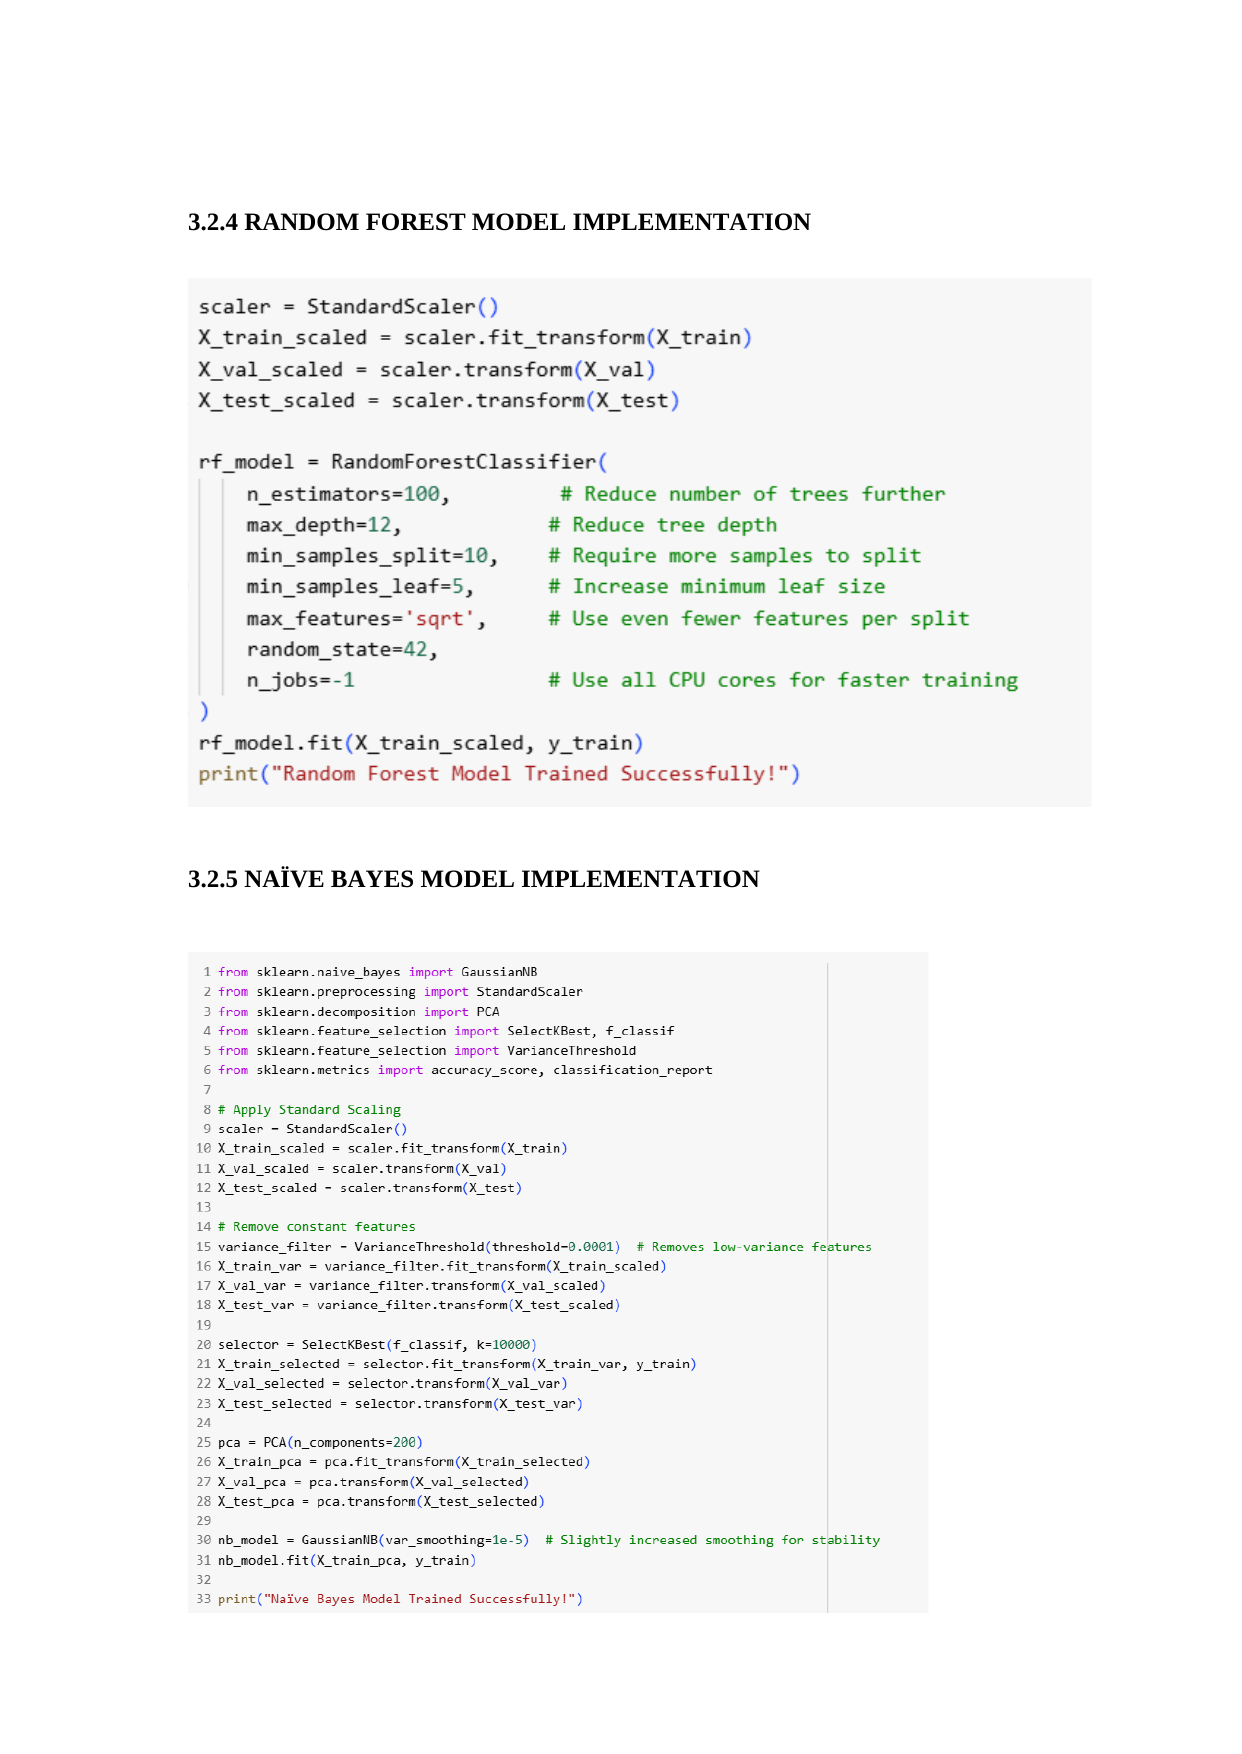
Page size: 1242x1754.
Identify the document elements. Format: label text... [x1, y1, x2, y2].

subtitle 3.2.5 NAÏVE BAYES MODEL IMPLEMENTATION [188, 864, 1092, 893]
subtitle 3.2.4 RANDOM FOREST MODEL IMPLEMENTATION [188, 207, 1092, 236]
picture [187, 278, 1092, 807]
picture [187, 952, 929, 1613]
